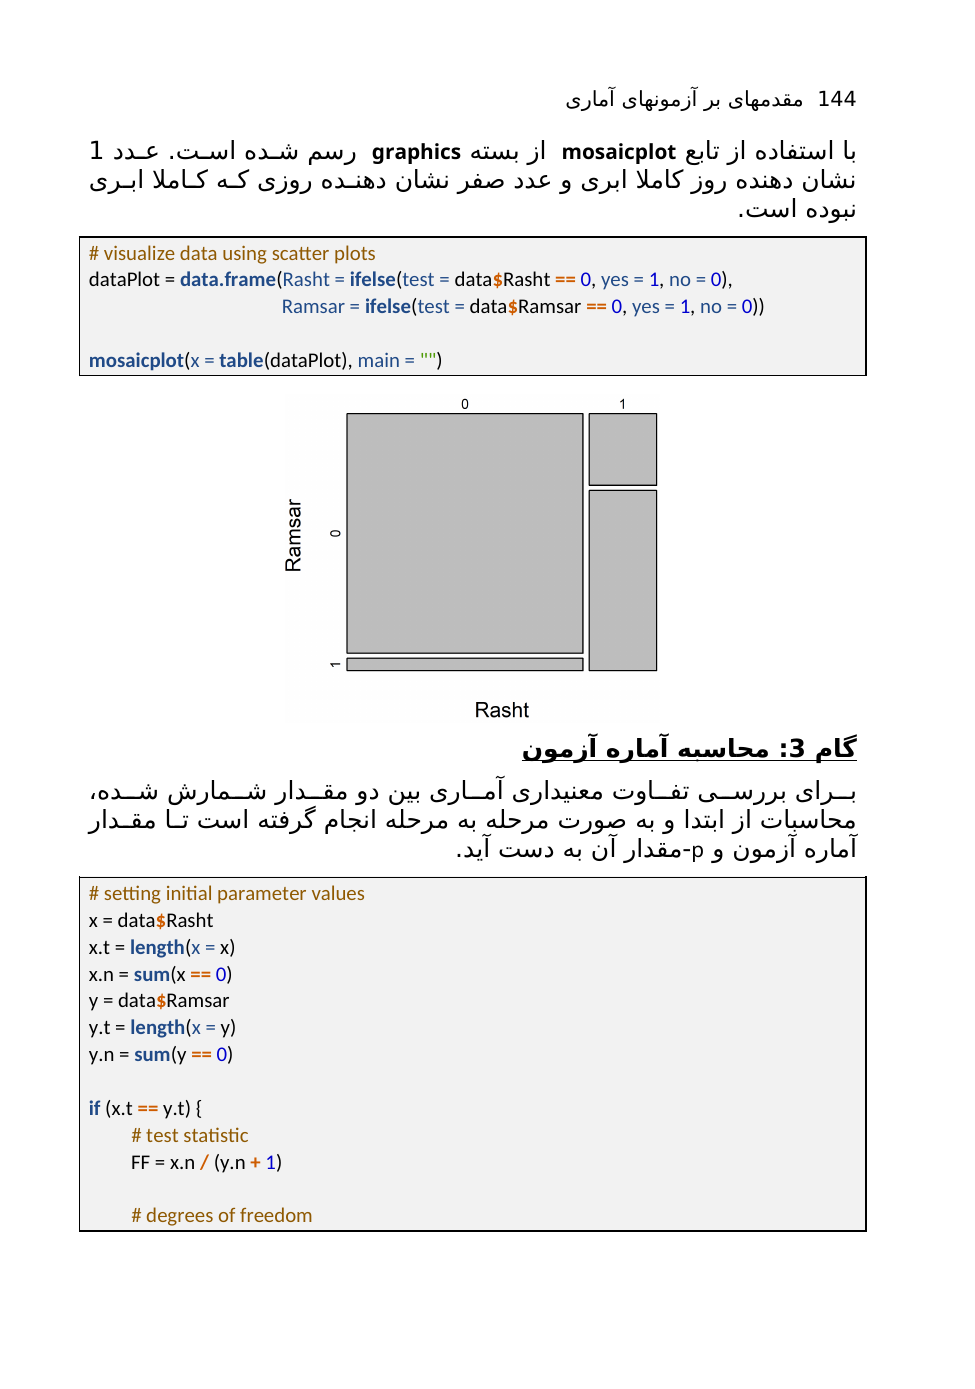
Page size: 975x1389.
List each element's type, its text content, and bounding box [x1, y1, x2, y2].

text برای بررسی تفاوت معنی‏داری آماری بین دو مقدار شمارش شده، محاسبات از ابتدا و به صورت مرحله به مرحله انجام گرفته است تا مقدار آماره آزمون و p-مقدار آن به دست آید. [89, 776, 857, 864]
text # visualize data using scatter plots dataPlot = data.frame(Rasht = ifelse(test = data$Rasht == 0, yes = 1, no = 0), Ramsar = ifelse(test = data$Ramsar == 0, yes = 1, no = 0)) mosaicplot(x = table(dataPlot), main = "") [80, 238, 865, 375]
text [80, 878, 865, 1230]
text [89, 136, 857, 223]
picture [285, 394, 661, 723]
text گام 3: محاسبه آماره آزمون [89, 734, 857, 764]
